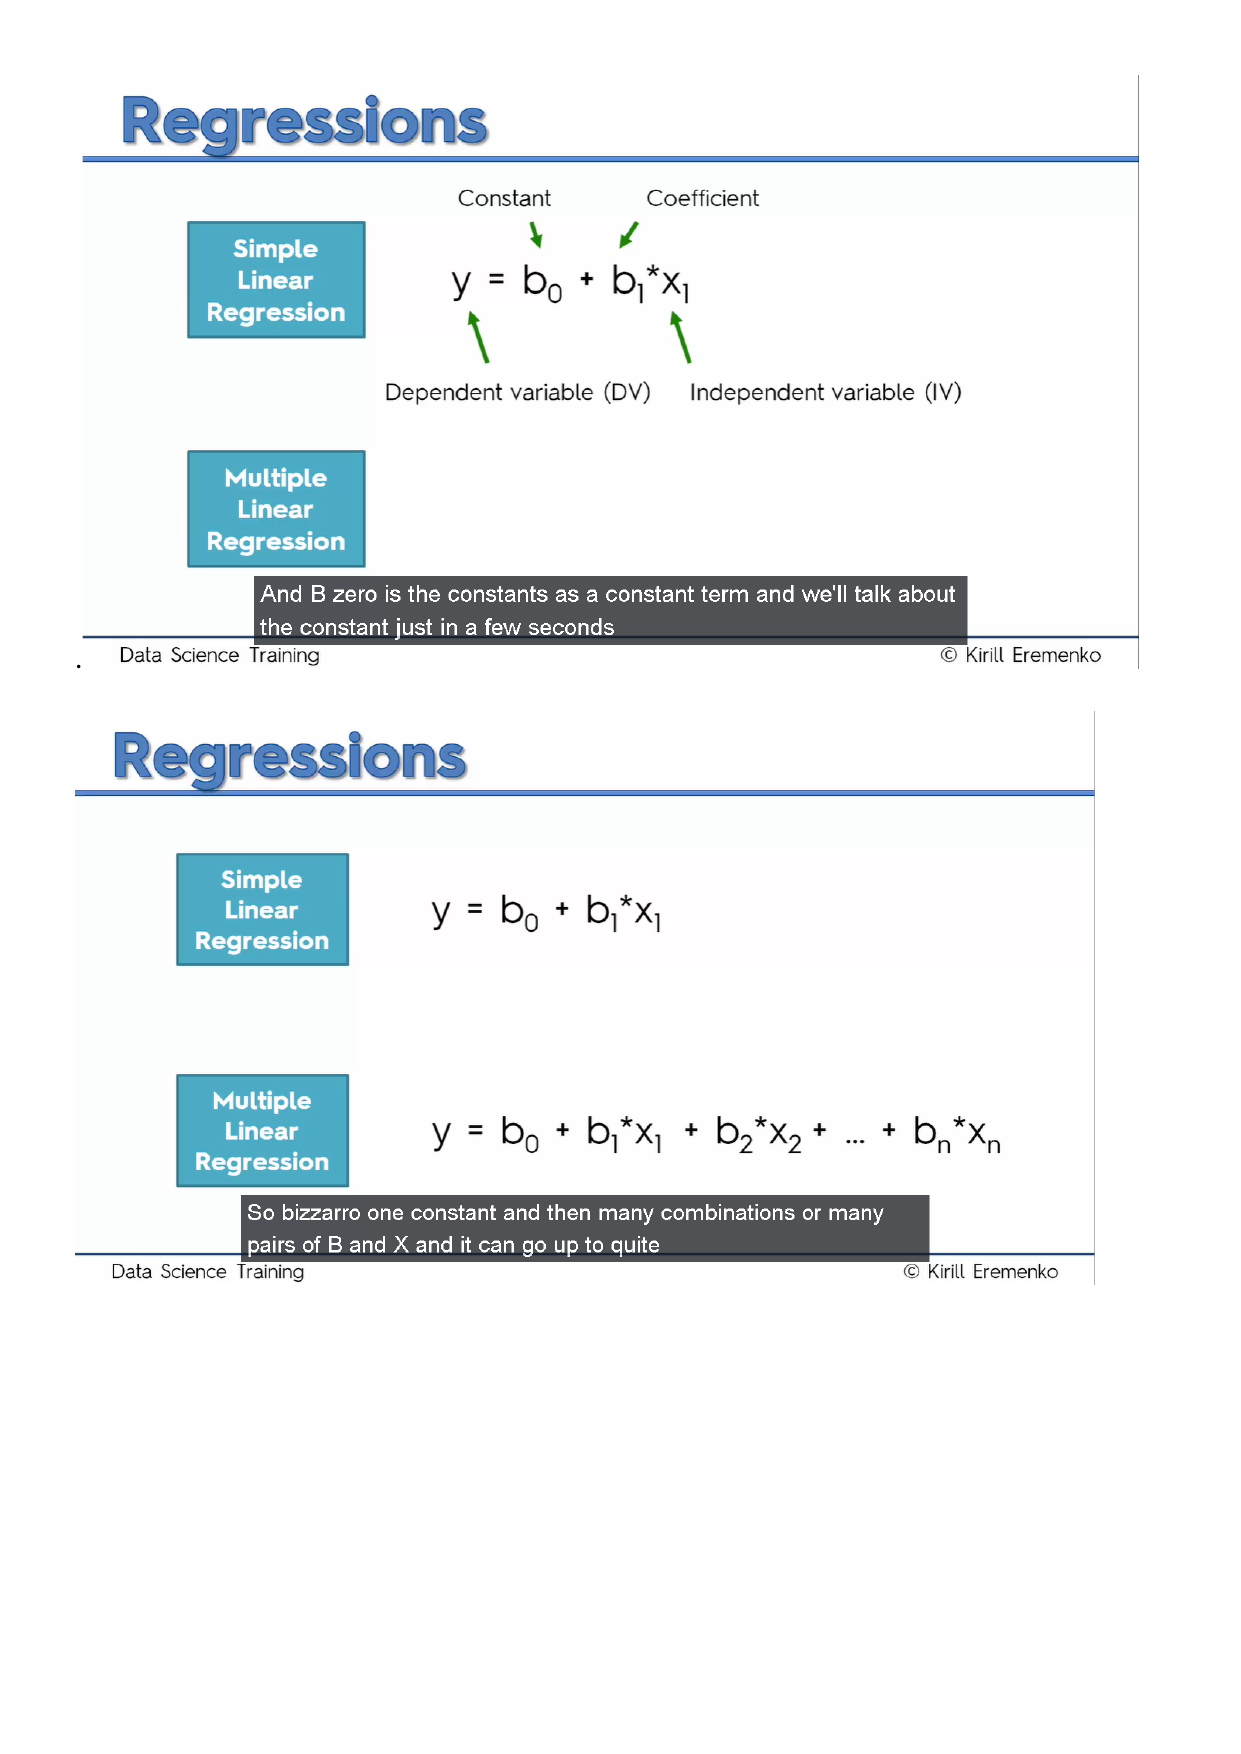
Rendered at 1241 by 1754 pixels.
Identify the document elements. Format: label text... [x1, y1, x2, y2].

picture [75, 711, 1095, 1285]
picture [82, 75, 1139, 669]
